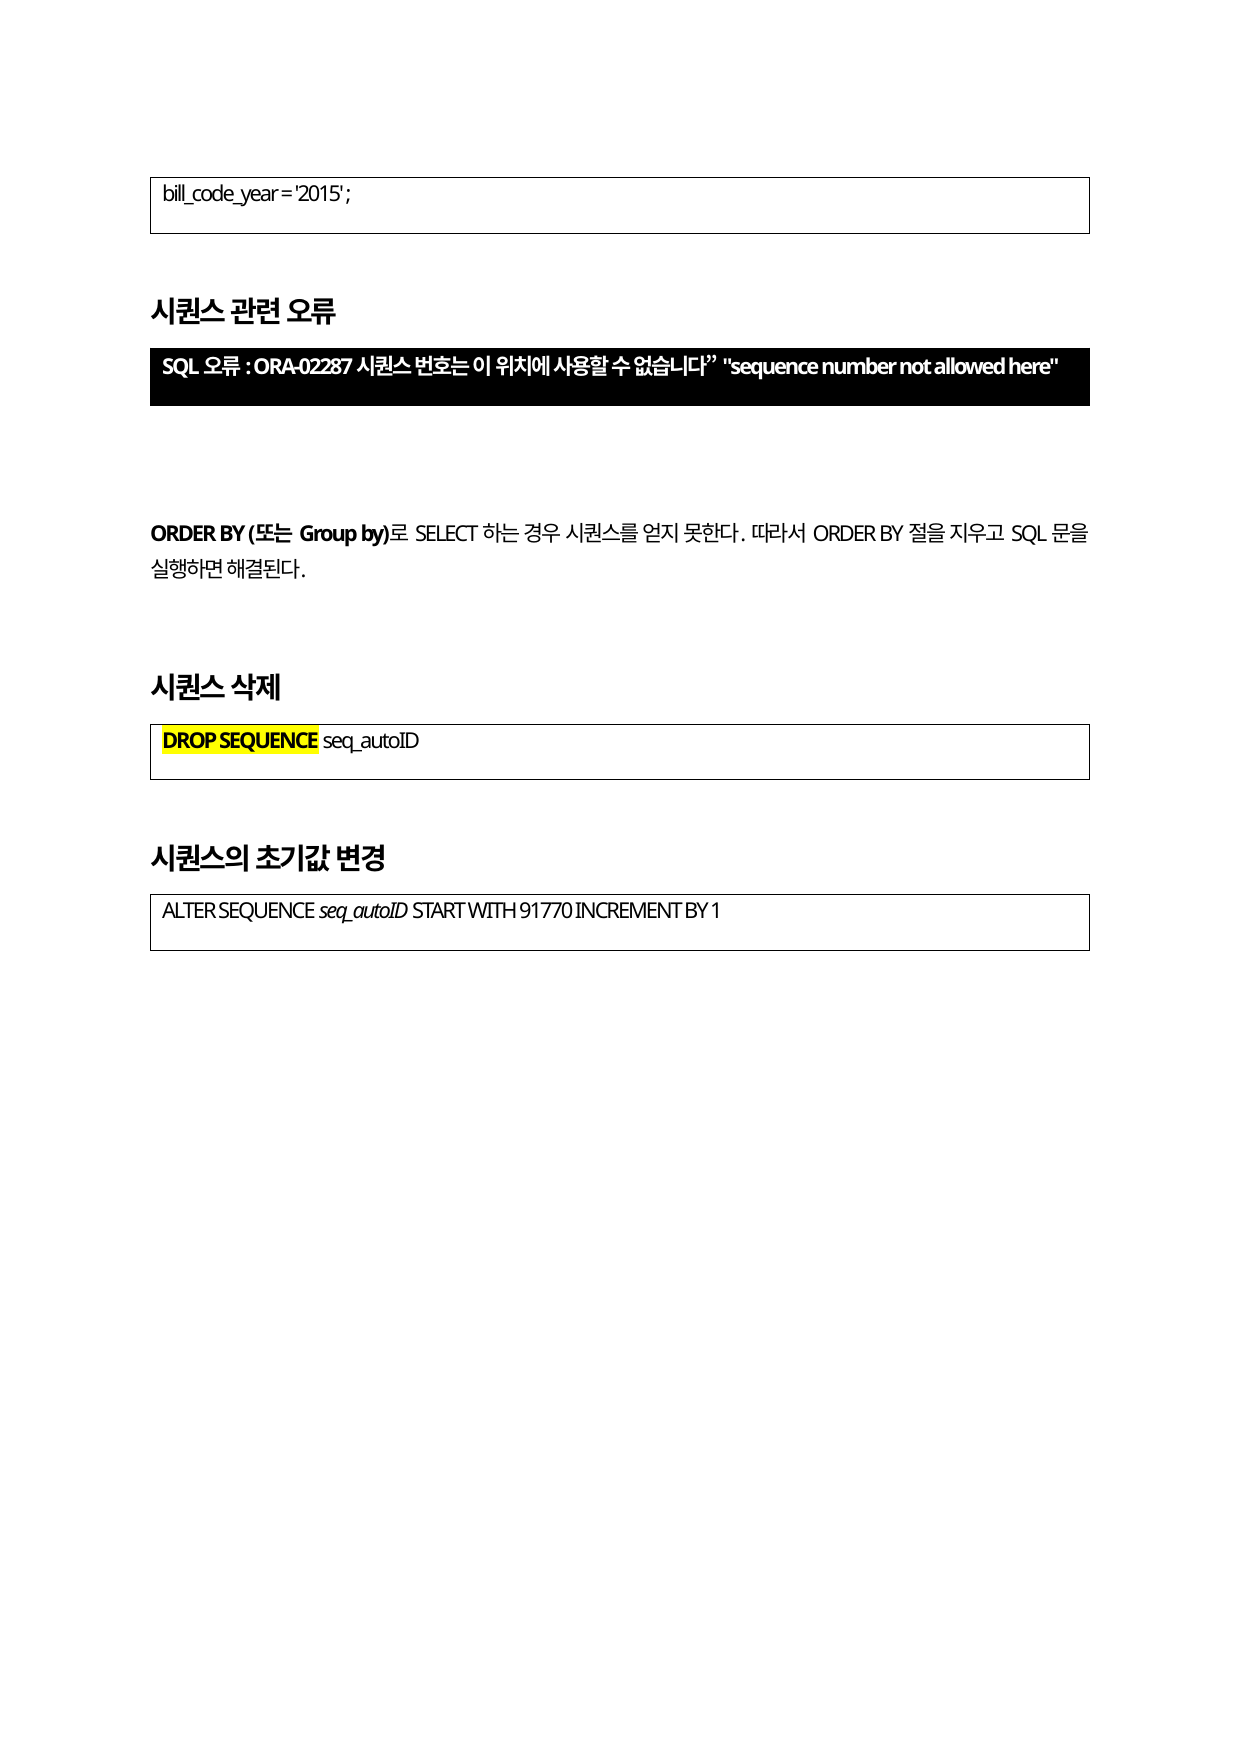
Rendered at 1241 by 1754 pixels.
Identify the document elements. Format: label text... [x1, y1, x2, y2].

text 시퀀스의 초기값 변경 [150, 835, 1090, 877]
text 시퀀스 삭제 [150, 665, 1090, 707]
text 시퀀스 관련 오류 [150, 289, 1090, 331]
table_header SQL 오류 : ORA-02287 시퀀스 번호는 이 위치에 사용할 수 없습니다” "sequence number not allowed here" [151, 349, 1089, 405]
table_header DROP SEQUENCE seq_autoID [151, 725, 1089, 779]
text ORDER BY (또는 Group by)로 SELECT하는 경우 시퀀스를 얻지 못한다. 따라서 ORDER BY절을 지우고 SQL문을 실행하면 해결된다. [150, 516, 1090, 584]
table_header ALTER SEQUENCE seq_autoID START WITH 91770 INCREMENT BY 1 [151, 895, 1089, 949]
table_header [151, 178, 1089, 233]
